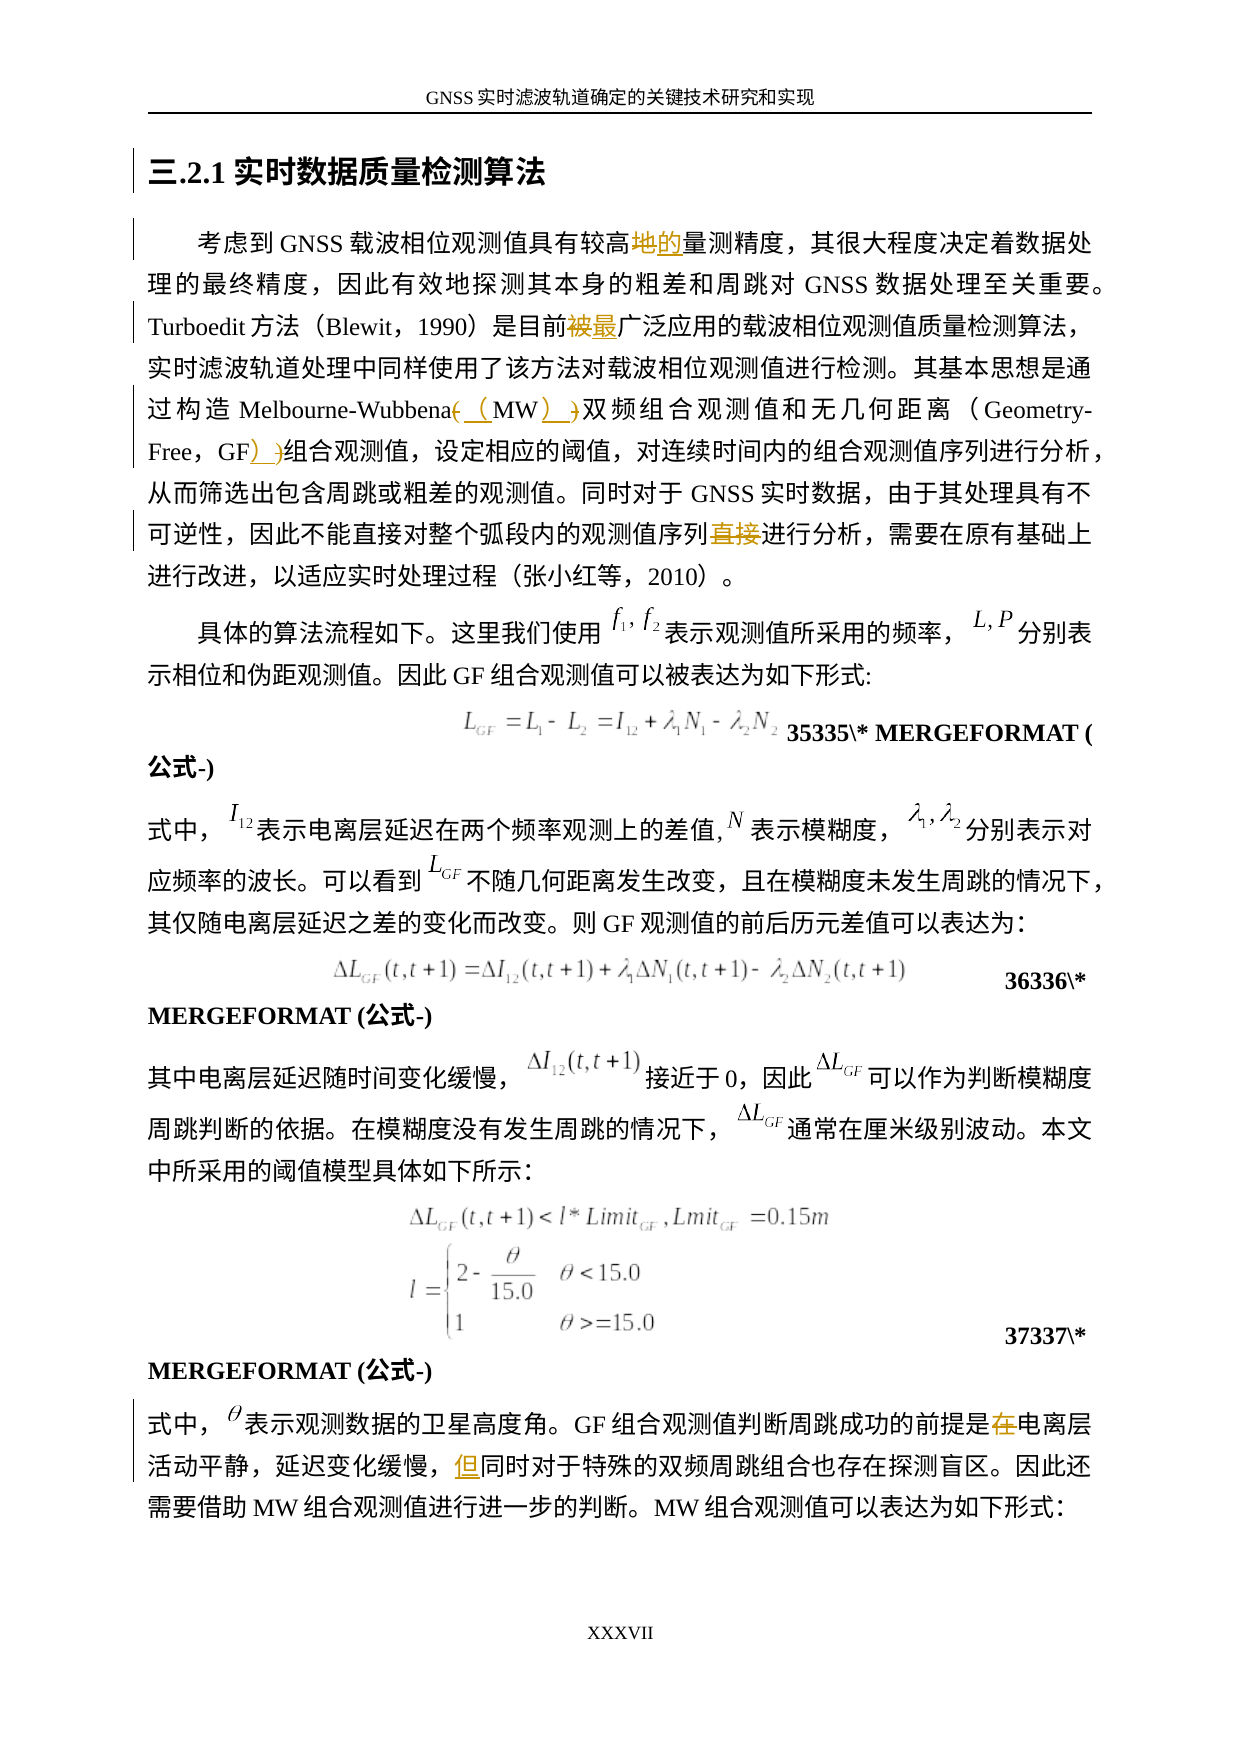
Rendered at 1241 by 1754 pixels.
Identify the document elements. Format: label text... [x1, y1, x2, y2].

text 式中，表示观测数据的卫星高度角。GF组合观测值判断周跳成功的前提是电离层活动平静，延迟变化缓慢，同时对于特殊的双频周跳组合也存在探测盲区。因此还需要借助MW组合观测值进行进一步的判断。MW组合观测值可以表达为如下形式： [148, 1399, 1092, 1524]
text 其中电离层延迟随时间变化缓慢，接近于0，因此可以作为判断模糊度周跳判断的依据。在模糊度没有发生周跳的情况下，通常在厘米级别波动。本文中所采用的阈值模型具体如下所示： [148, 1044, 1092, 1188]
text 式中，表示电离层延迟在两个频率观测上的差值,表示模糊度，分别表示对应频率的波长。可以看到不随几何距离发生改变，且在模糊度未发生周跳的情况下，其仅随电离层延迟之差的变化而改变。则GF观测值的前后历元差值可以表达为： [148, 796, 1092, 940]
text 具体的算法流程如下。这里我们使用表示观测值所采用的频率，分别表示相位和伪距观测值。因此GF组合观测值可以被表达为如下形式: [148, 599, 1092, 692]
text 实时数据质量检测算法 [148, 148, 1092, 193]
text 考虑到GNSS载波相位观测值具有较高量测精度，其很大程度决定着数据处理的最终精度，因此有效地探测其本身的粗差和周跳对GNSS数据处理至关重要。Turboedit方法（Blewit，1990）是目前广泛应用的载波相位观测值质量检测算法，实时滤波轨道处理中同样使用了该方法对载波相位观测值进行检测。其基本思想是通过构造Melbourne-WubbenaMW双频组合观测值和无几何距离（Geometry-Free，GF组合观测值，设定相应的阈值，对连续时间内的组合观测值序列进行分析，从而筛选出包含周跳或粗差的观测值。同时对于GNSS实时数据，由于其处理具有不可逆性，因此不能直接对整个弧段内的观测值序列进行分析，需要在原有基础上进行改进，以适应实时处理过程（张小红等，2010）。 [148, 218, 1092, 593]
